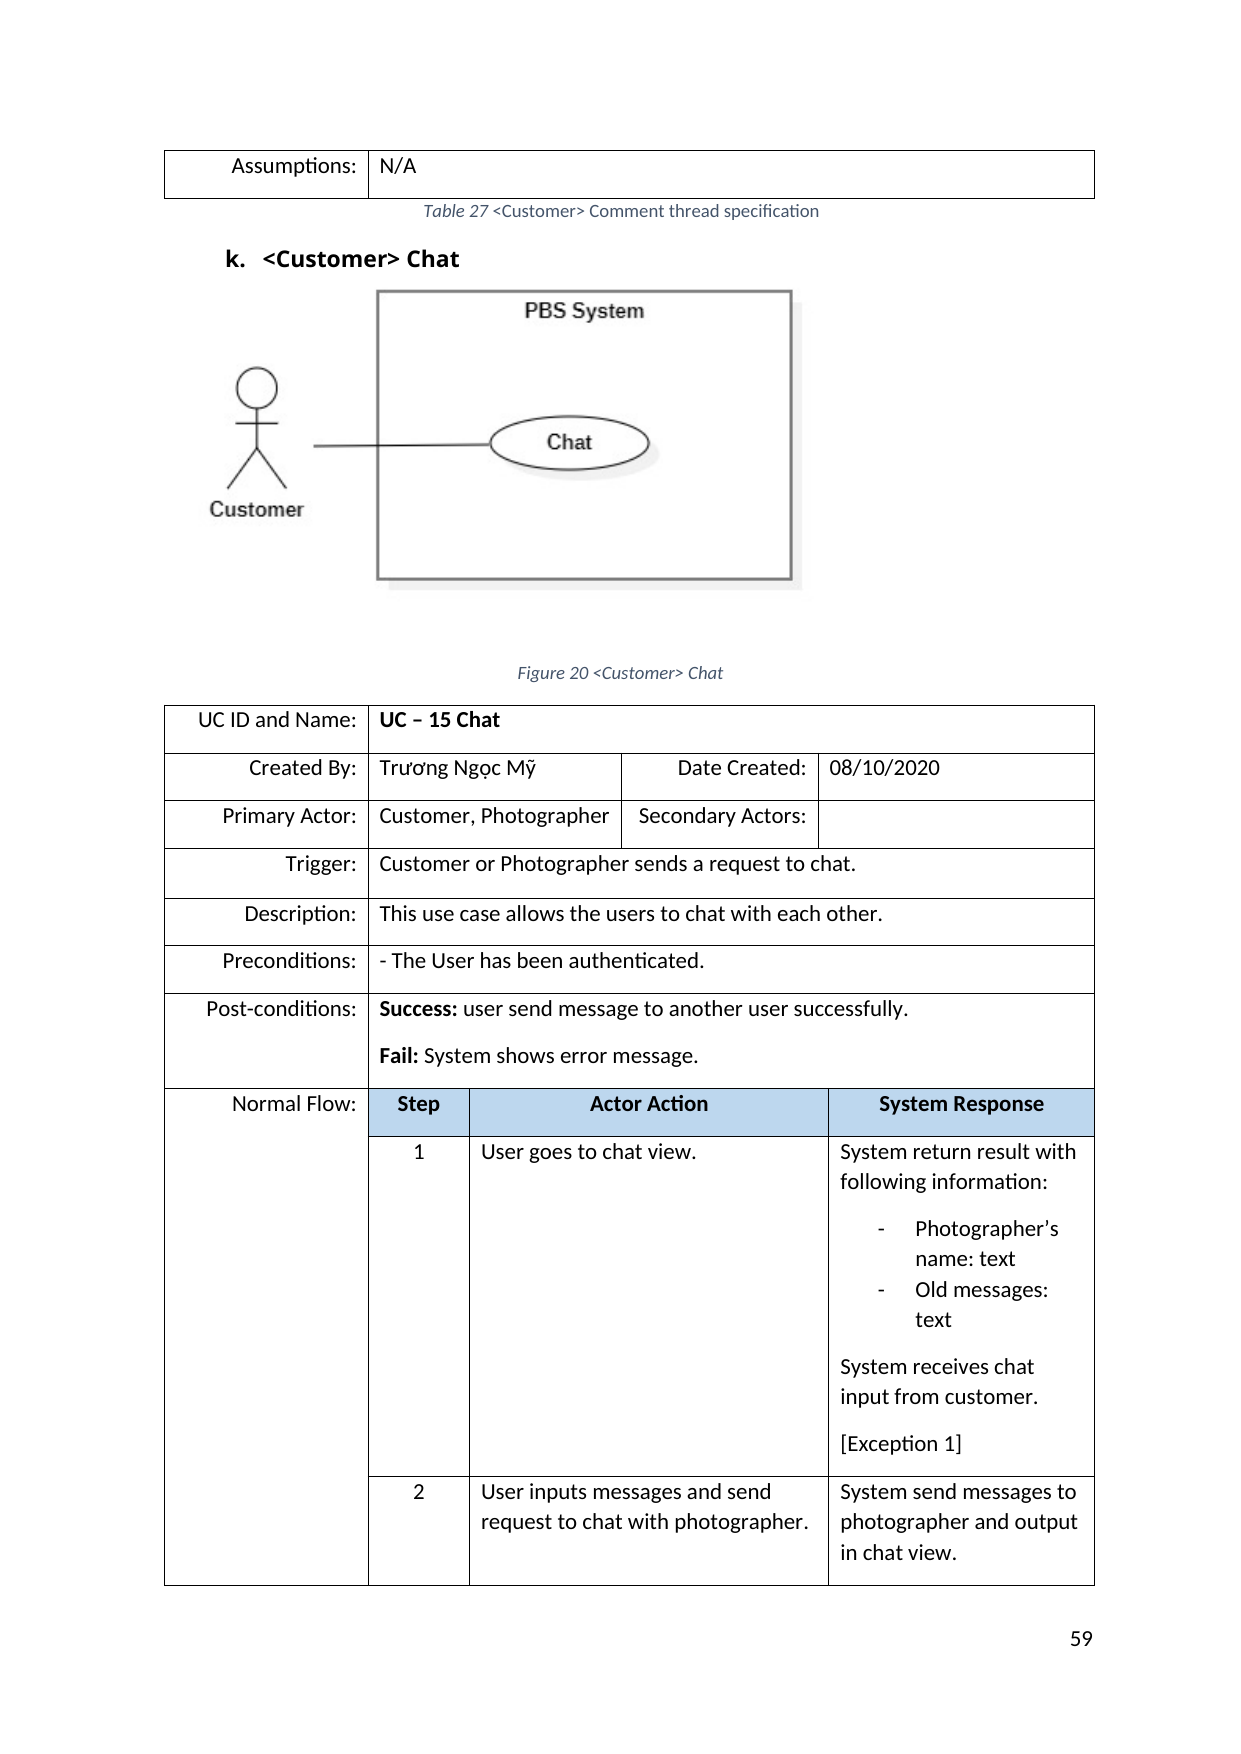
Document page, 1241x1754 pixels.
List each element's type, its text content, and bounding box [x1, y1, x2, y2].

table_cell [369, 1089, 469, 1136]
text Table 27 <Customer> Comment thread specification [150, 199, 1093, 222]
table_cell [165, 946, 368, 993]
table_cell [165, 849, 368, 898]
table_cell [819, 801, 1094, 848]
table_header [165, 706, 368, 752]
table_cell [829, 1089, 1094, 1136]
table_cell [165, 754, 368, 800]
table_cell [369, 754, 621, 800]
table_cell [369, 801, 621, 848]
subtitle <Customer> Chat [225, 243, 1093, 274]
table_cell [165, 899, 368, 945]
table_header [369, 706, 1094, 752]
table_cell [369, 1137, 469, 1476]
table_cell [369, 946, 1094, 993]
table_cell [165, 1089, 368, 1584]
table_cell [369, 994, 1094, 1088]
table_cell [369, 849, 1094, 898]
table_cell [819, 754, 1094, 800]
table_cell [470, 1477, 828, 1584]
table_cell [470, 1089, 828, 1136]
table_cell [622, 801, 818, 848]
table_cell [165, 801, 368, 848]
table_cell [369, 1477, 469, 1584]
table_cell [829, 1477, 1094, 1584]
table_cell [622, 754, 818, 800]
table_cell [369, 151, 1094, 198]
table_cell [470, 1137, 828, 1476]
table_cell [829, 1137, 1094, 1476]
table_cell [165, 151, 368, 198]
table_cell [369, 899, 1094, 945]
text Figure 20 <Customer> Chat [150, 661, 1093, 684]
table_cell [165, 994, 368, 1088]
picture [187, 276, 854, 642]
